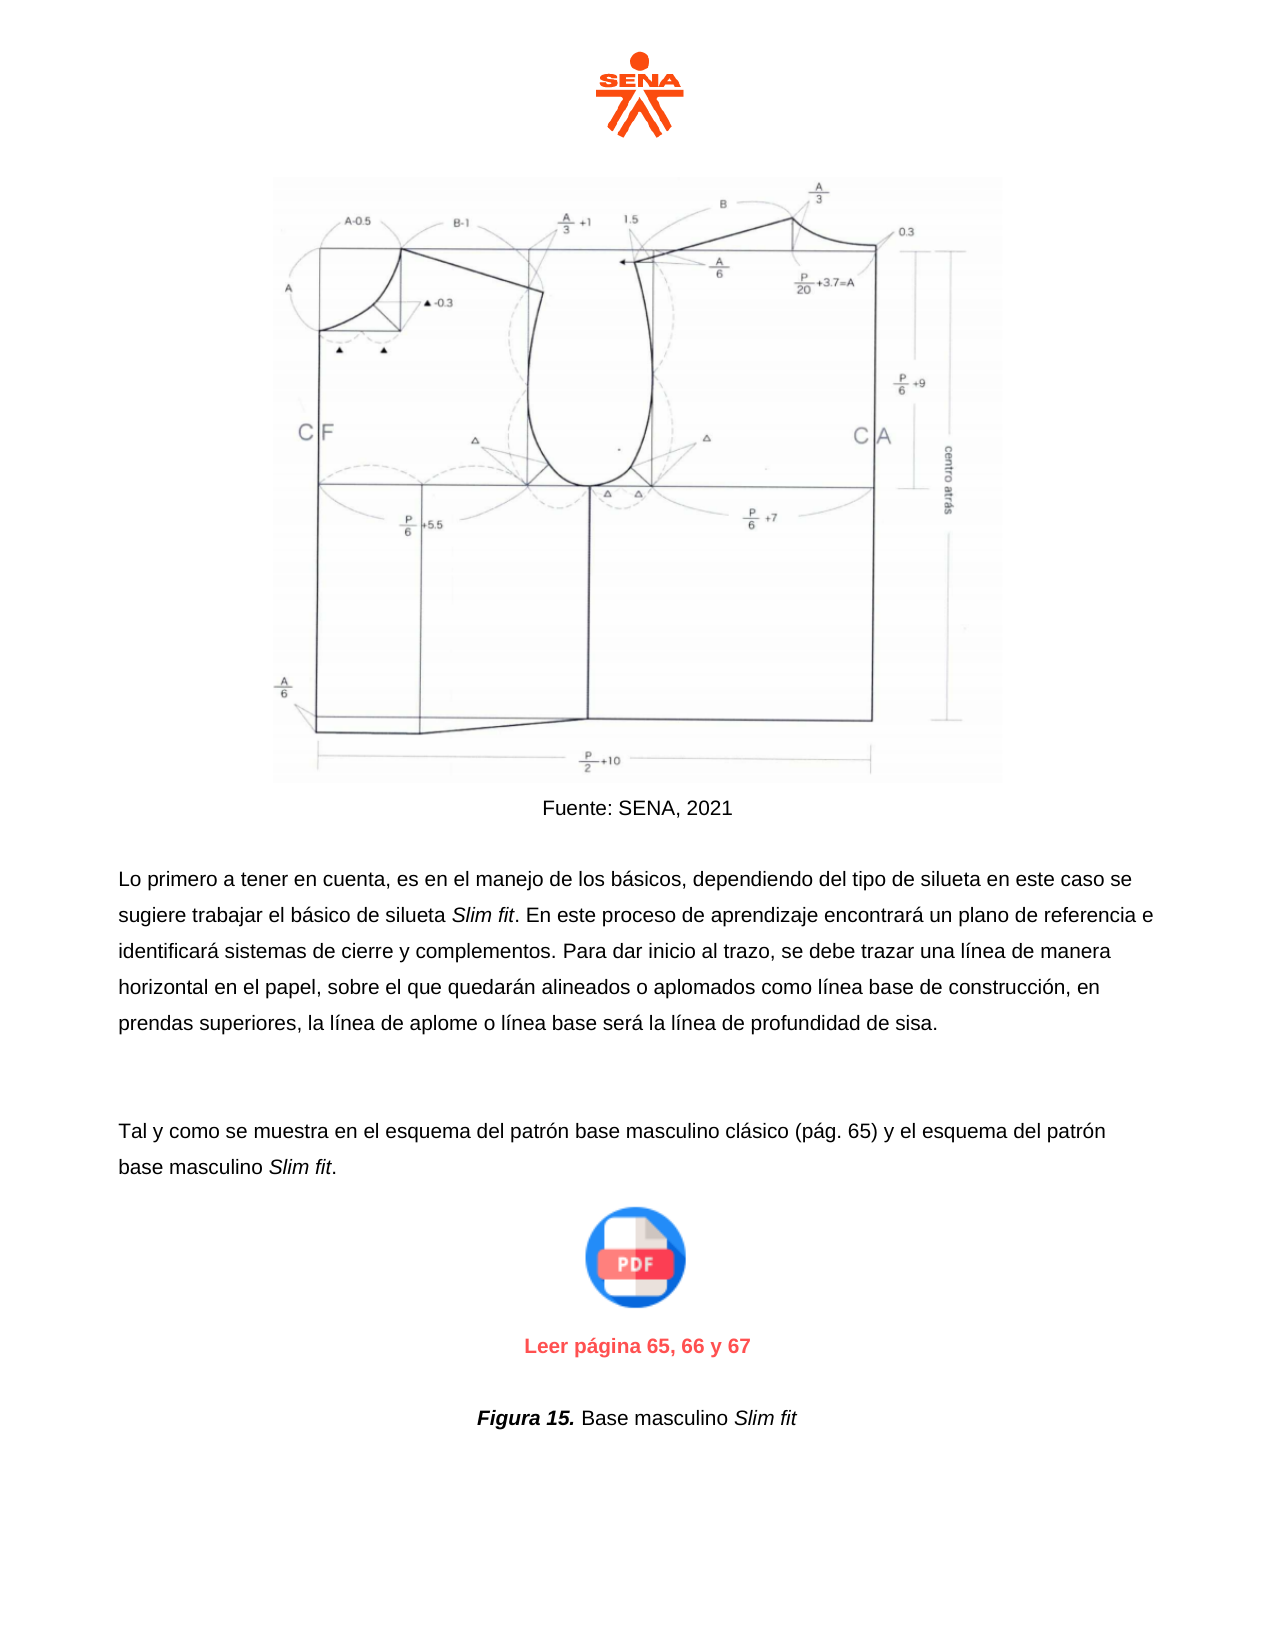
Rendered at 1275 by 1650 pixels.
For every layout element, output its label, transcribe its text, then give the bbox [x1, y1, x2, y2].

text Lo primero a tener en cuenta, es en el manejo de los básicos, dependiendo del tipo de silueta en este caso se sugiere trabajar el básico de silueta Slim fit. En este proceso de aprendizaje encontrará un plano de referencia e identificará sistemas de cierre y complementos. Para dar inicio al trazo, se debe trazar una línea de manera horizontal en el papel, sobre el que quedarán alineados o aplomados como línea base de construcción, en prendas superiores, la línea de aplome o línea base será la línea de profundidad de sisa. [118, 867, 1157, 1035]
picture [585, 48, 690, 142]
text Tal y como se muestra en el esquema del patrón base masculino clásico (pág. 65) y el esquema del patrón base masculino Slim fit. [118, 1119, 1157, 1179]
text Leer página 65, 66 y 67 [118, 1334, 1157, 1358]
text Fuente: SENA, 2021 [118, 795, 1157, 819]
text Figura 15. Base masculino Slim fit [118, 1406, 1157, 1429]
picture [272, 177, 1003, 783]
picture [553, 1190, 722, 1316]
